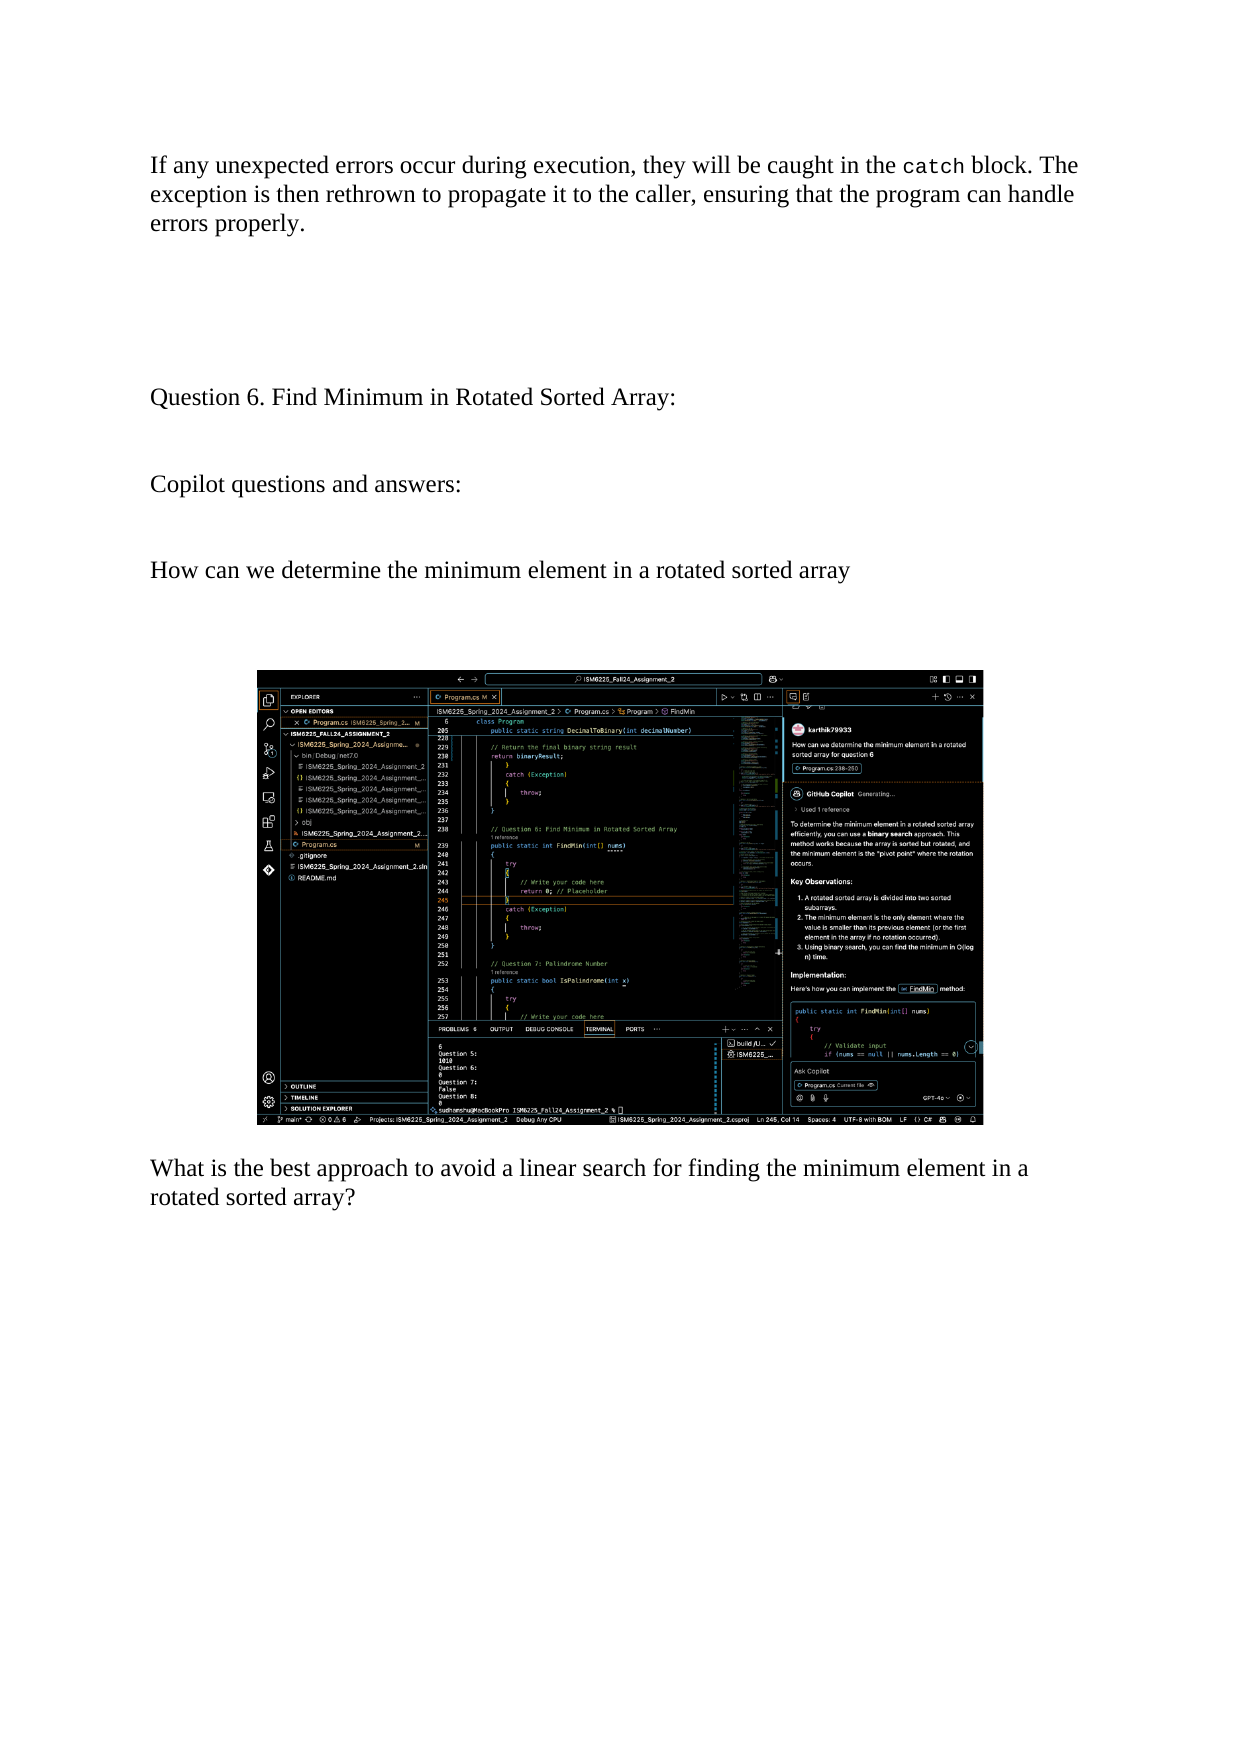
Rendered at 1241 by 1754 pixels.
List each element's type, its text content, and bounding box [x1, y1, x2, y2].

text Question 6. Find Minimum in Rotated Sorted Array: [150, 382, 1090, 411]
text Copilot questions and answers: [150, 469, 1090, 497]
text If any unexpected errors occur during execution, they will be caught in the catch block. The exception is then rethrown to propagate it to the caller, ensuring that the program can handle errors properly. [150, 150, 1090, 237]
picture [257, 670, 984, 1125]
text What is the best approach to avoid a linear search for finding the minimum element in a rotated sorted array? [150, 1153, 1090, 1211]
text How can we determine the minimum element in a rotated sorted array [150, 555, 1090, 584]
